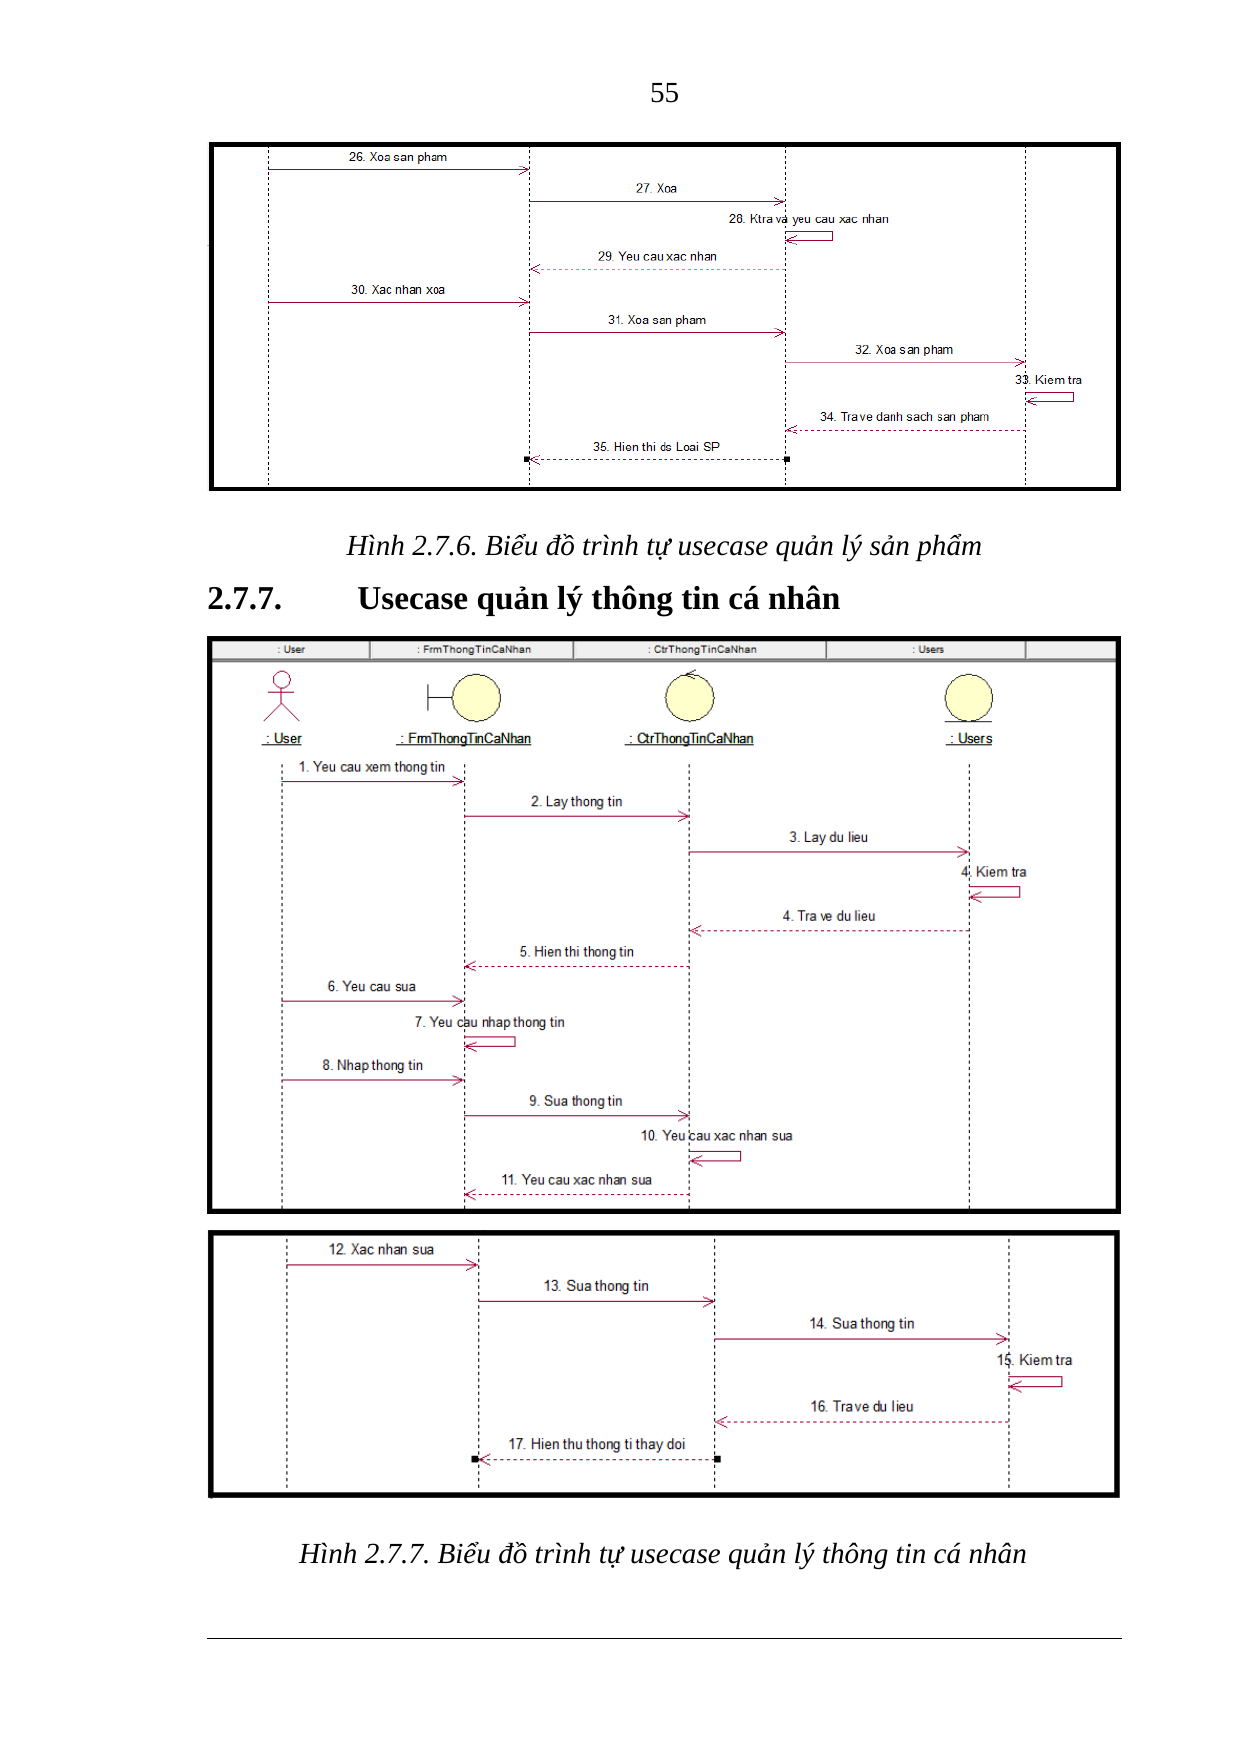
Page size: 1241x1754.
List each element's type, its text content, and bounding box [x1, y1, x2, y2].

picture [207, 142, 1122, 491]
picture [207, 636, 1121, 1214]
picture [207, 1230, 1122, 1499]
text Usecase quản lý thông tin cá nhân [207, 578, 1122, 617]
text Hình 2.7.6. Biểu đồ trình tự usecase quản lý sản phẩm [207, 528, 1122, 562]
text Hình 2.7.7. Biểu đồ trình tự usecase quản lý thông tin cá nhân [207, 1536, 1122, 1570]
